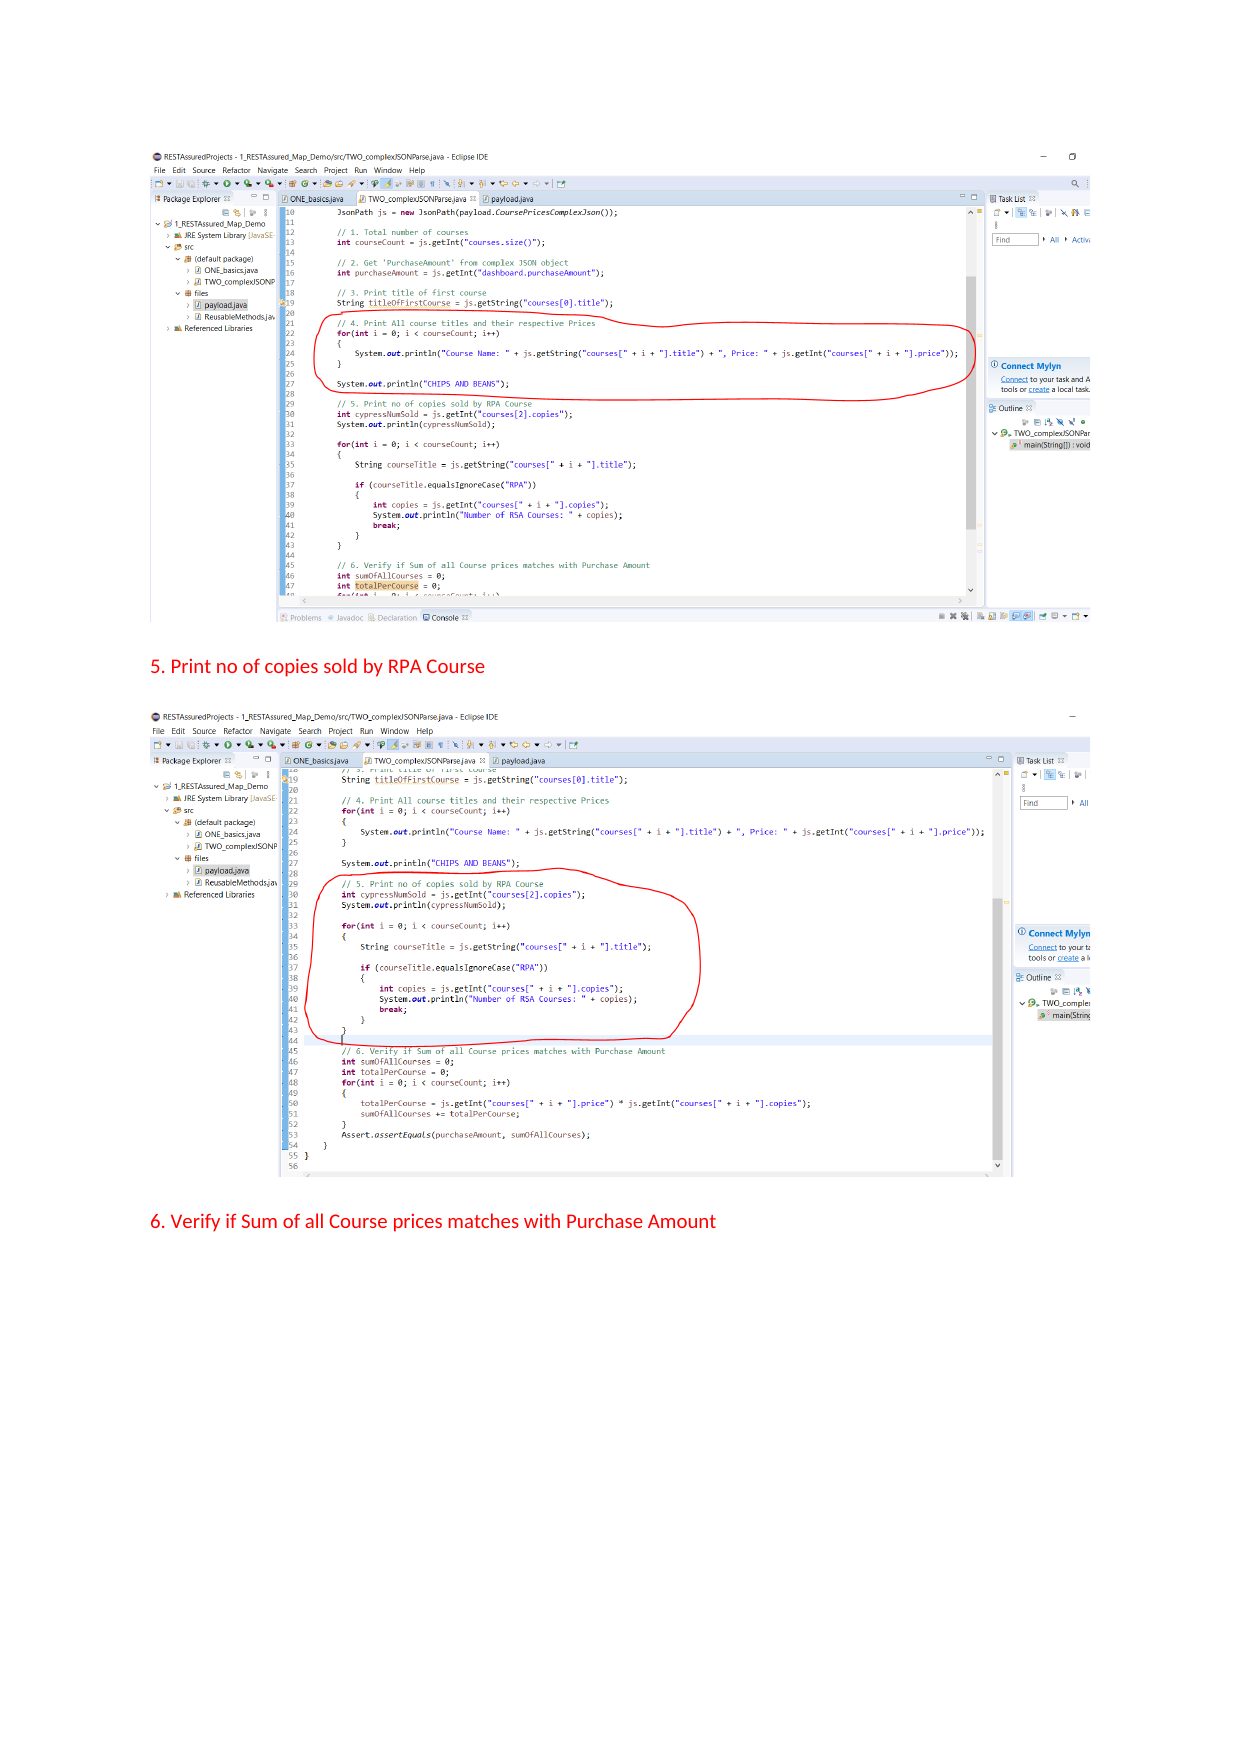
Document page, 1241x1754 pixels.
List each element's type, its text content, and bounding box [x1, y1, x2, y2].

text 5. Print no of copies sold by RPA Course [150, 653, 1090, 679]
picture [150, 150, 1091, 622]
picture [150, 710, 1091, 1177]
text 6. Verify if Sum of all Course prices matches with Purchase Amount [150, 1208, 1090, 1234]
